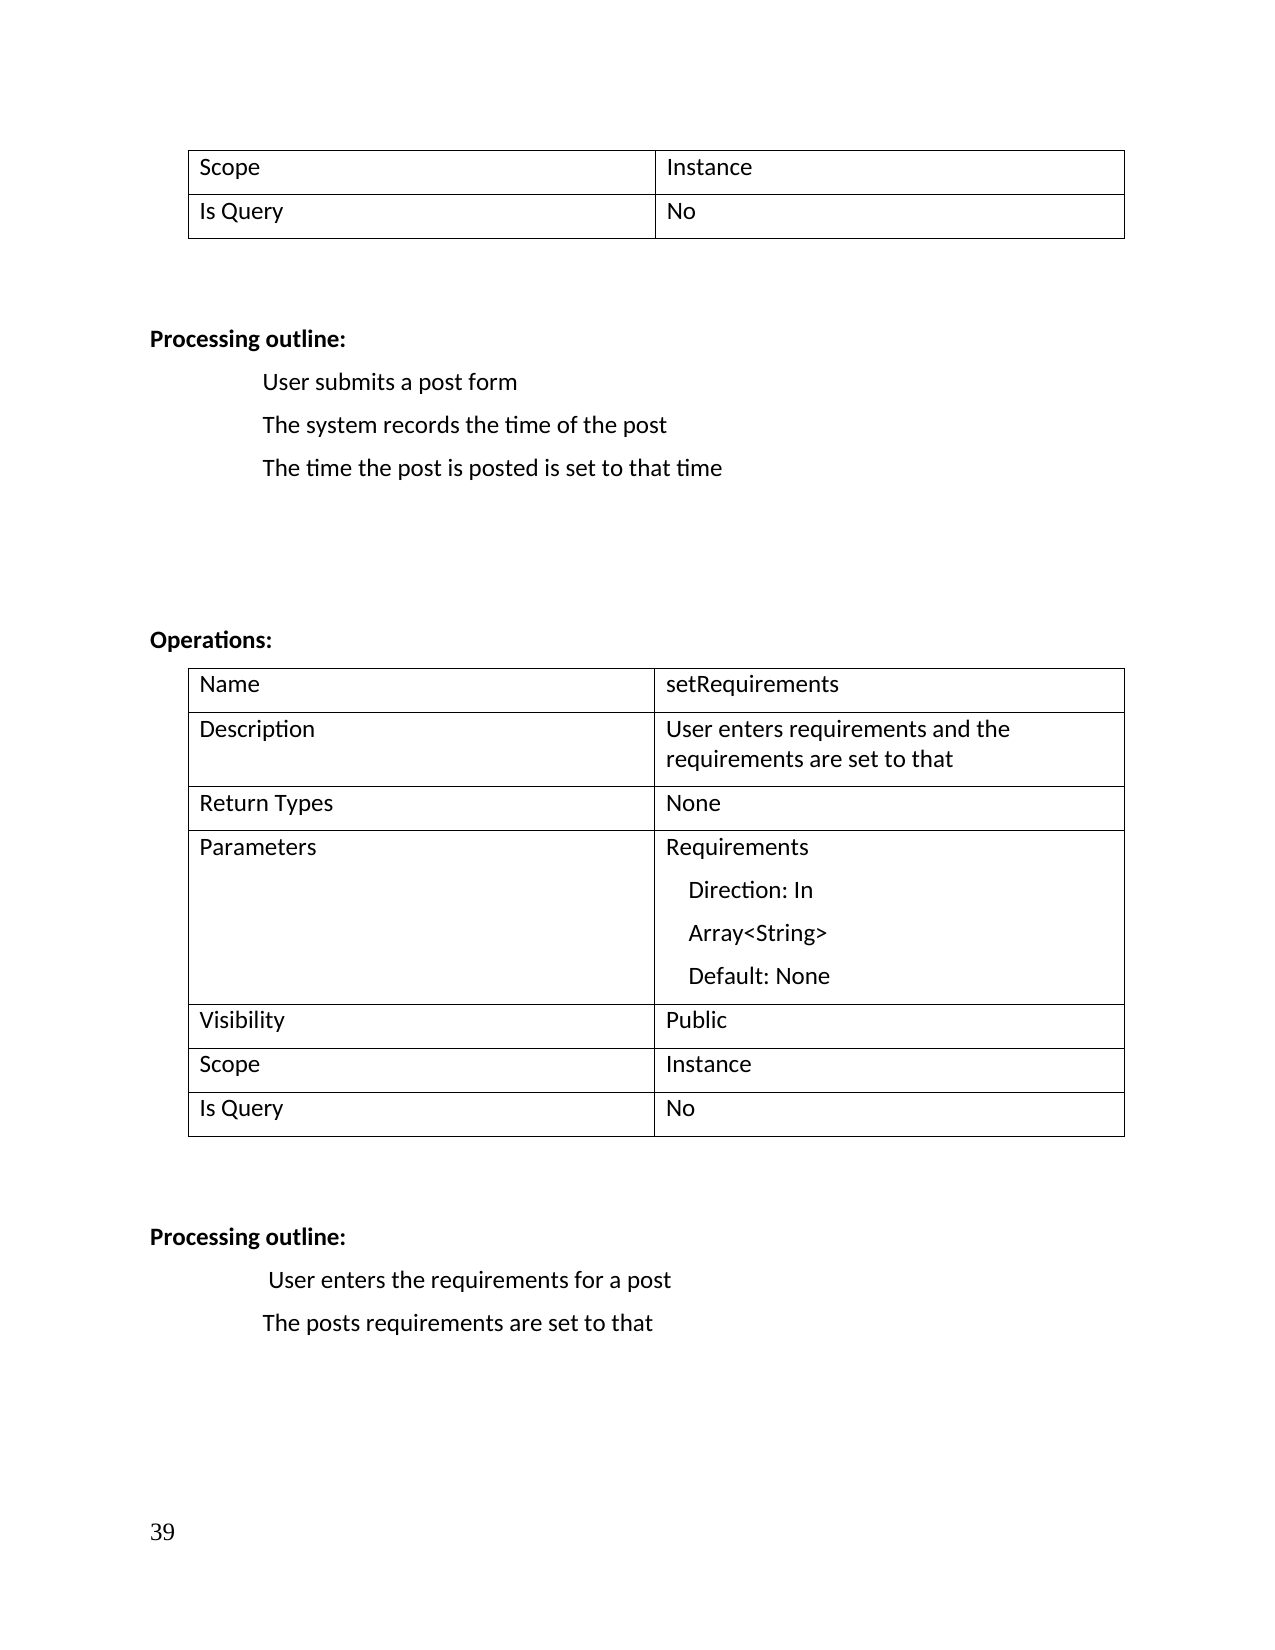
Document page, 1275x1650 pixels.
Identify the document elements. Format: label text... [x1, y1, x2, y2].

text User enters the requirements for a post [150, 1264, 1125, 1294]
table_cell Instance [656, 151, 1124, 194]
table_cell Requirements Direction: In Array<String> Default: None [655, 831, 1124, 1003]
table_cell Public [655, 1005, 1124, 1047]
table_cell Return Types [189, 787, 654, 830]
table_cell Is Query [189, 1093, 654, 1136]
table_cell Scope [189, 151, 655, 194]
text Operations: [150, 624, 1125, 655]
table_cell No [655, 1093, 1124, 1136]
text User submits a post form [150, 366, 1125, 397]
table_cell Visibility [189, 1005, 654, 1047]
table_header Name [189, 669, 654, 712]
table_cell Parameters [189, 831, 654, 1003]
text The system records the time of the post [150, 409, 1125, 440]
table_cell Description [189, 713, 654, 786]
table_cell User enters requirements and the requirements are set to that [655, 713, 1124, 786]
table_cell Is Query [189, 195, 655, 238]
table_header setRequirements [655, 669, 1124, 712]
text The time the post is posted is set to that time [150, 452, 1125, 483]
table_cell No [656, 195, 1124, 238]
text Processing outline: [150, 1221, 1125, 1251]
text Processing outline: [150, 323, 1125, 354]
table_cell Scope [189, 1049, 654, 1092]
text The posts requirements are set to that [150, 1307, 1125, 1337]
table_cell None [655, 787, 1124, 830]
table_cell Instance [655, 1049, 1124, 1092]
